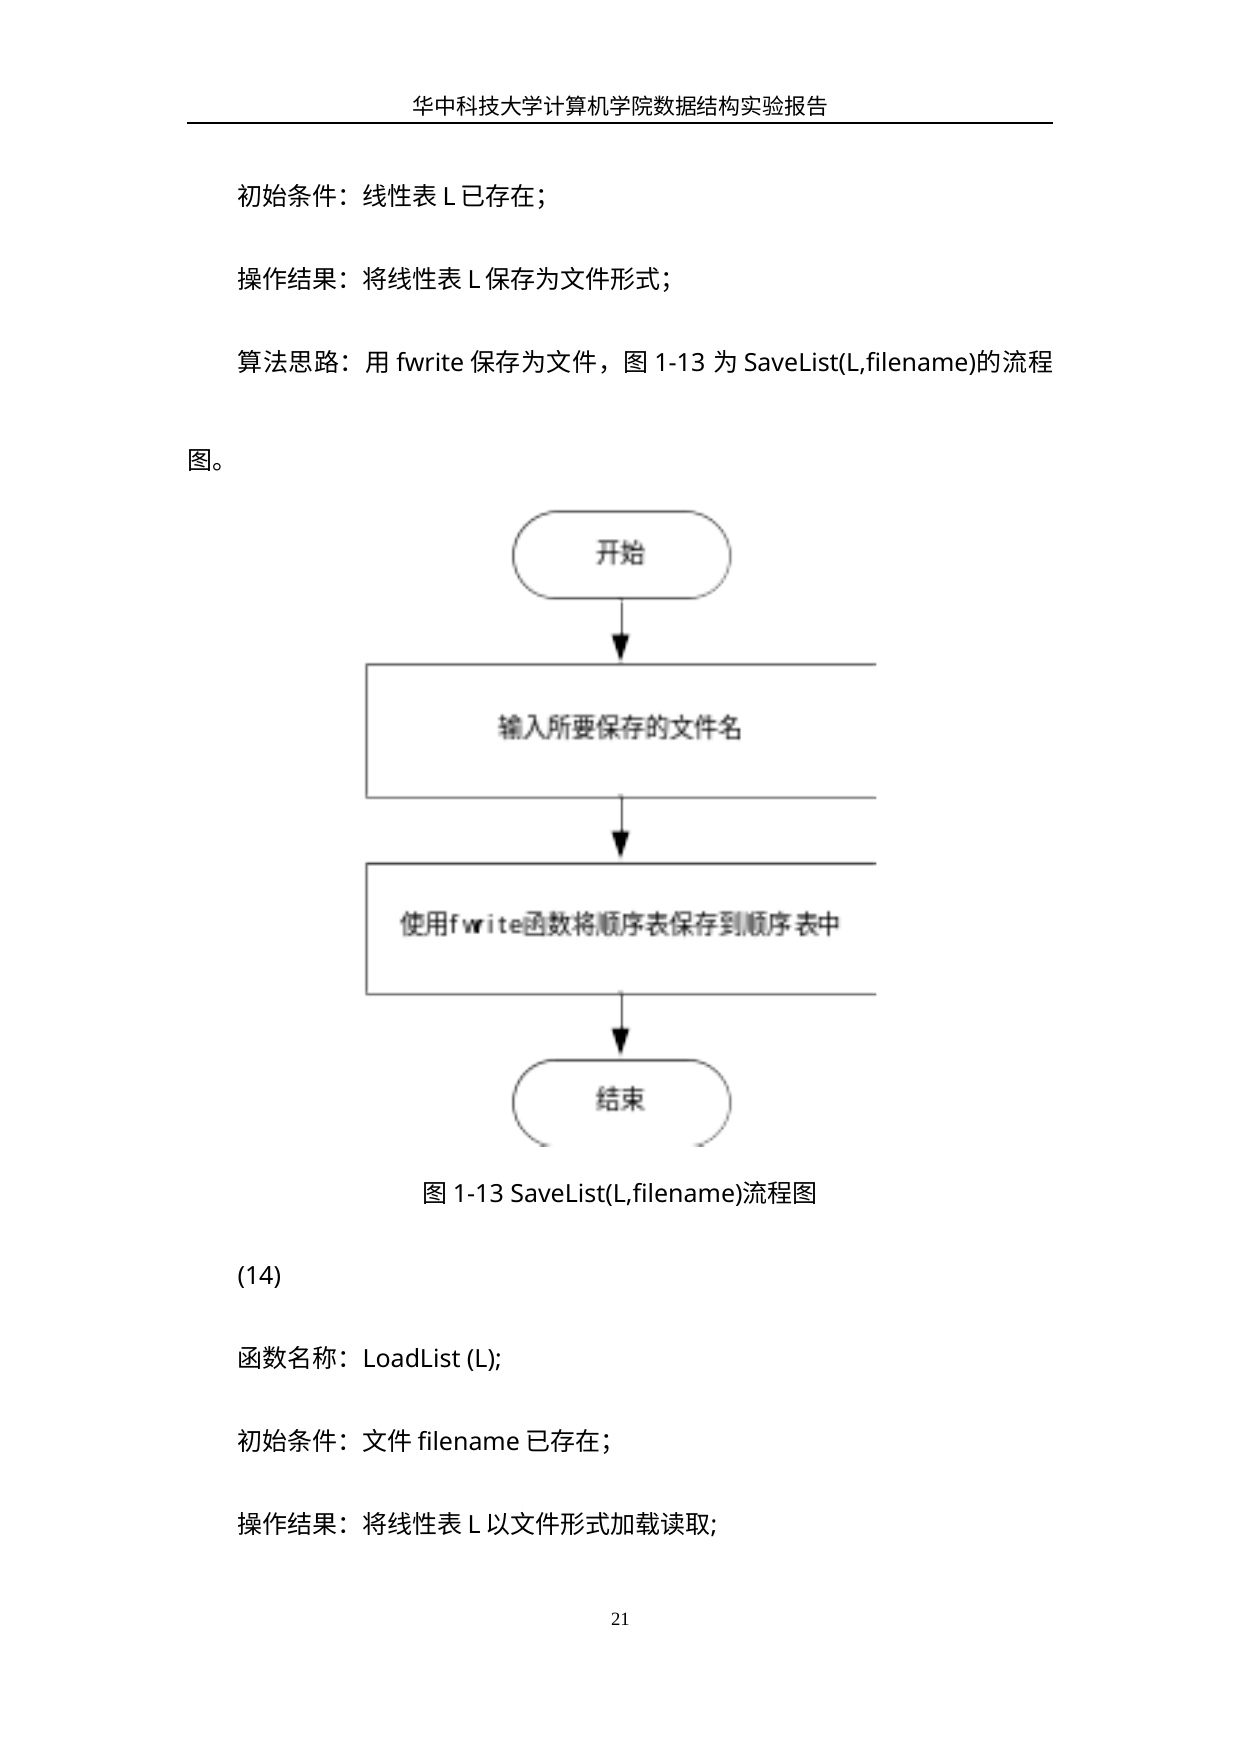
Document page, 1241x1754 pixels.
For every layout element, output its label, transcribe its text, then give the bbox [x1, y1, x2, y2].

list (14) [187, 1242, 1053, 1307]
text 初始条件：线性表L已存在； [187, 162, 1053, 227]
text 初始条件：文件filename已存在； [187, 1407, 1053, 1472]
text 图1-13 SaveList(L,filename)流程图 [187, 1159, 1053, 1224]
list 函数名称：LoadList (L); [187, 1324, 1053, 1389]
text 操作结果：将线性表L保存为文件形式； [187, 245, 1053, 310]
text 算法思路：用fwrite保存为文件，图1-13 为SaveList(L,filename)的流程图。 [187, 328, 1053, 491]
text 操作结果：将线性表L以文件形式加载读取; [187, 1490, 1053, 1555]
